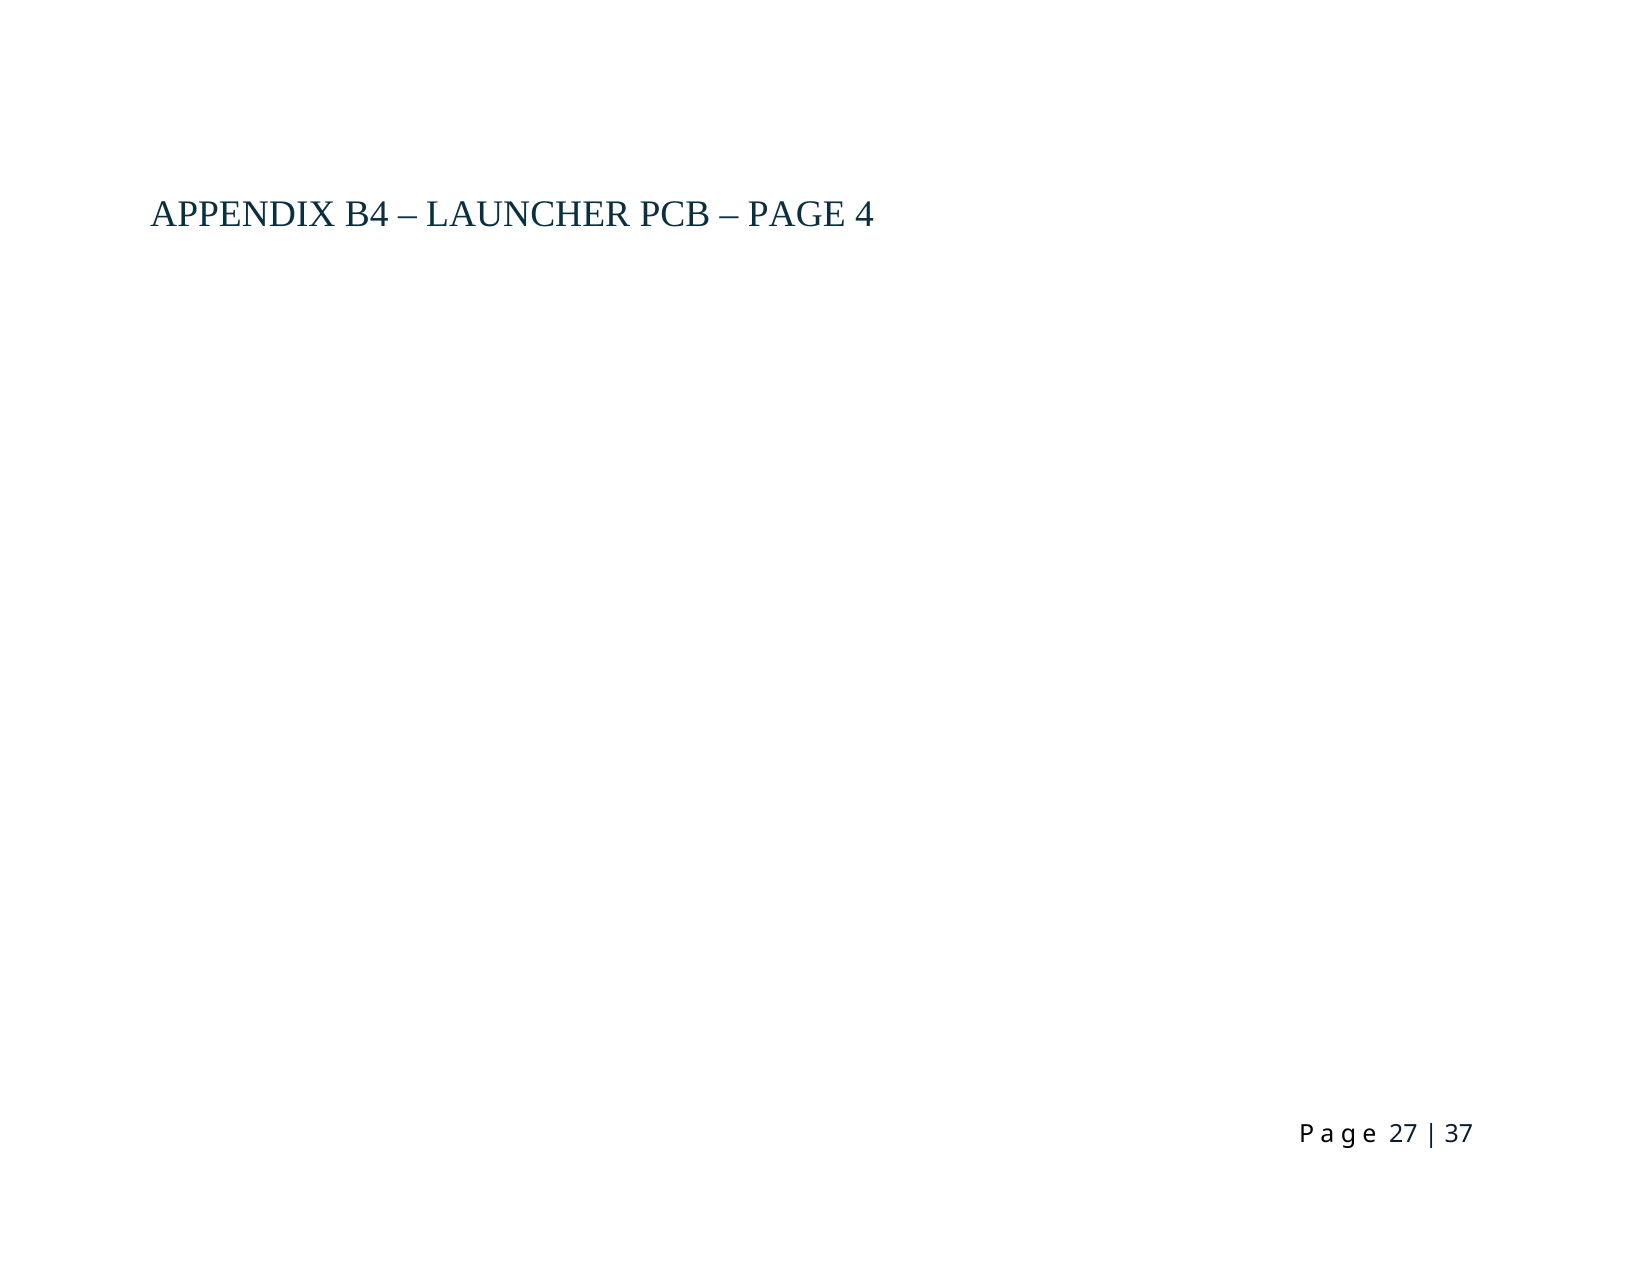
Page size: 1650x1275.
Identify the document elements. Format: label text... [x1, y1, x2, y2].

subtitle APPENDIX B4 – LAUNCHER PCB – PAGE 4 [150, 192, 1500, 235]
